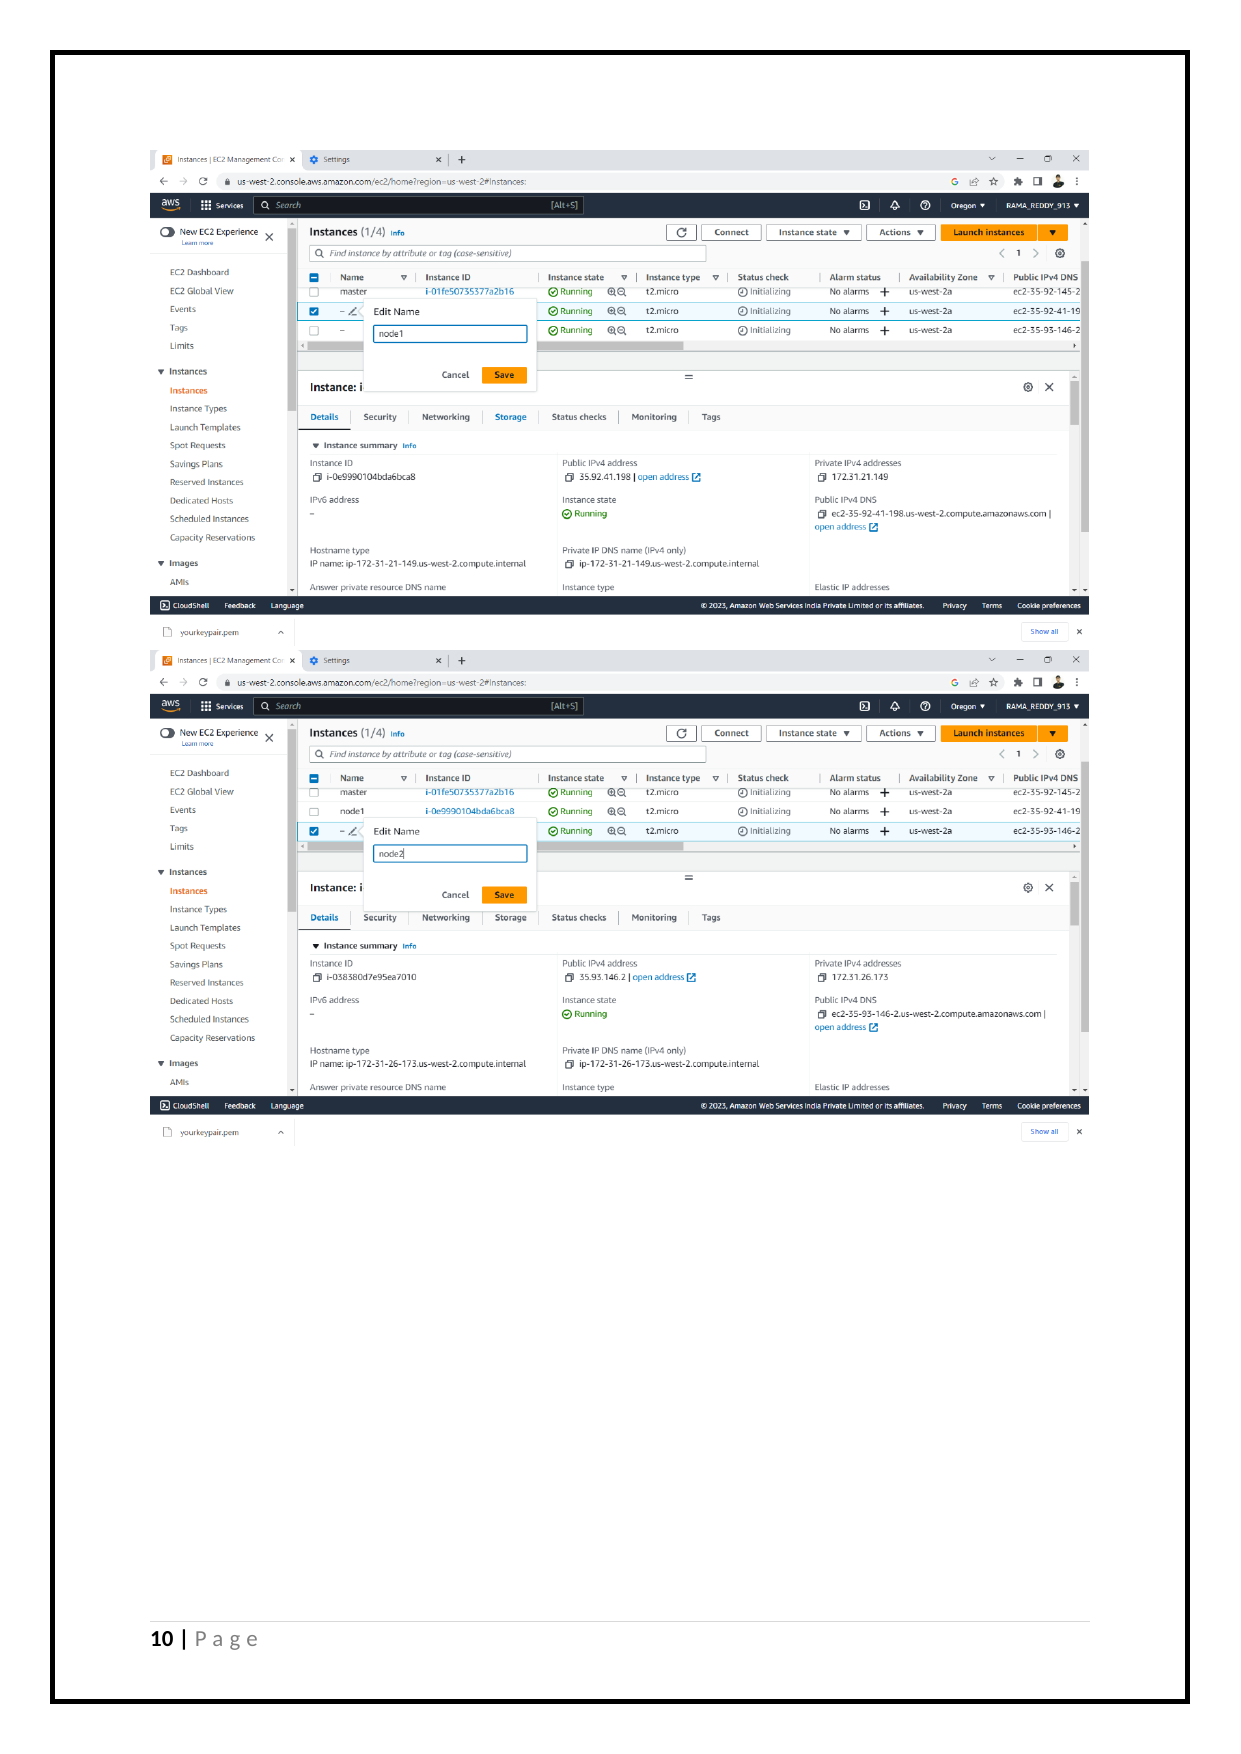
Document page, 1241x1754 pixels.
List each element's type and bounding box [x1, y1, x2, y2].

picture [150, 650, 1089, 1149]
picture [150, 150, 1089, 649]
